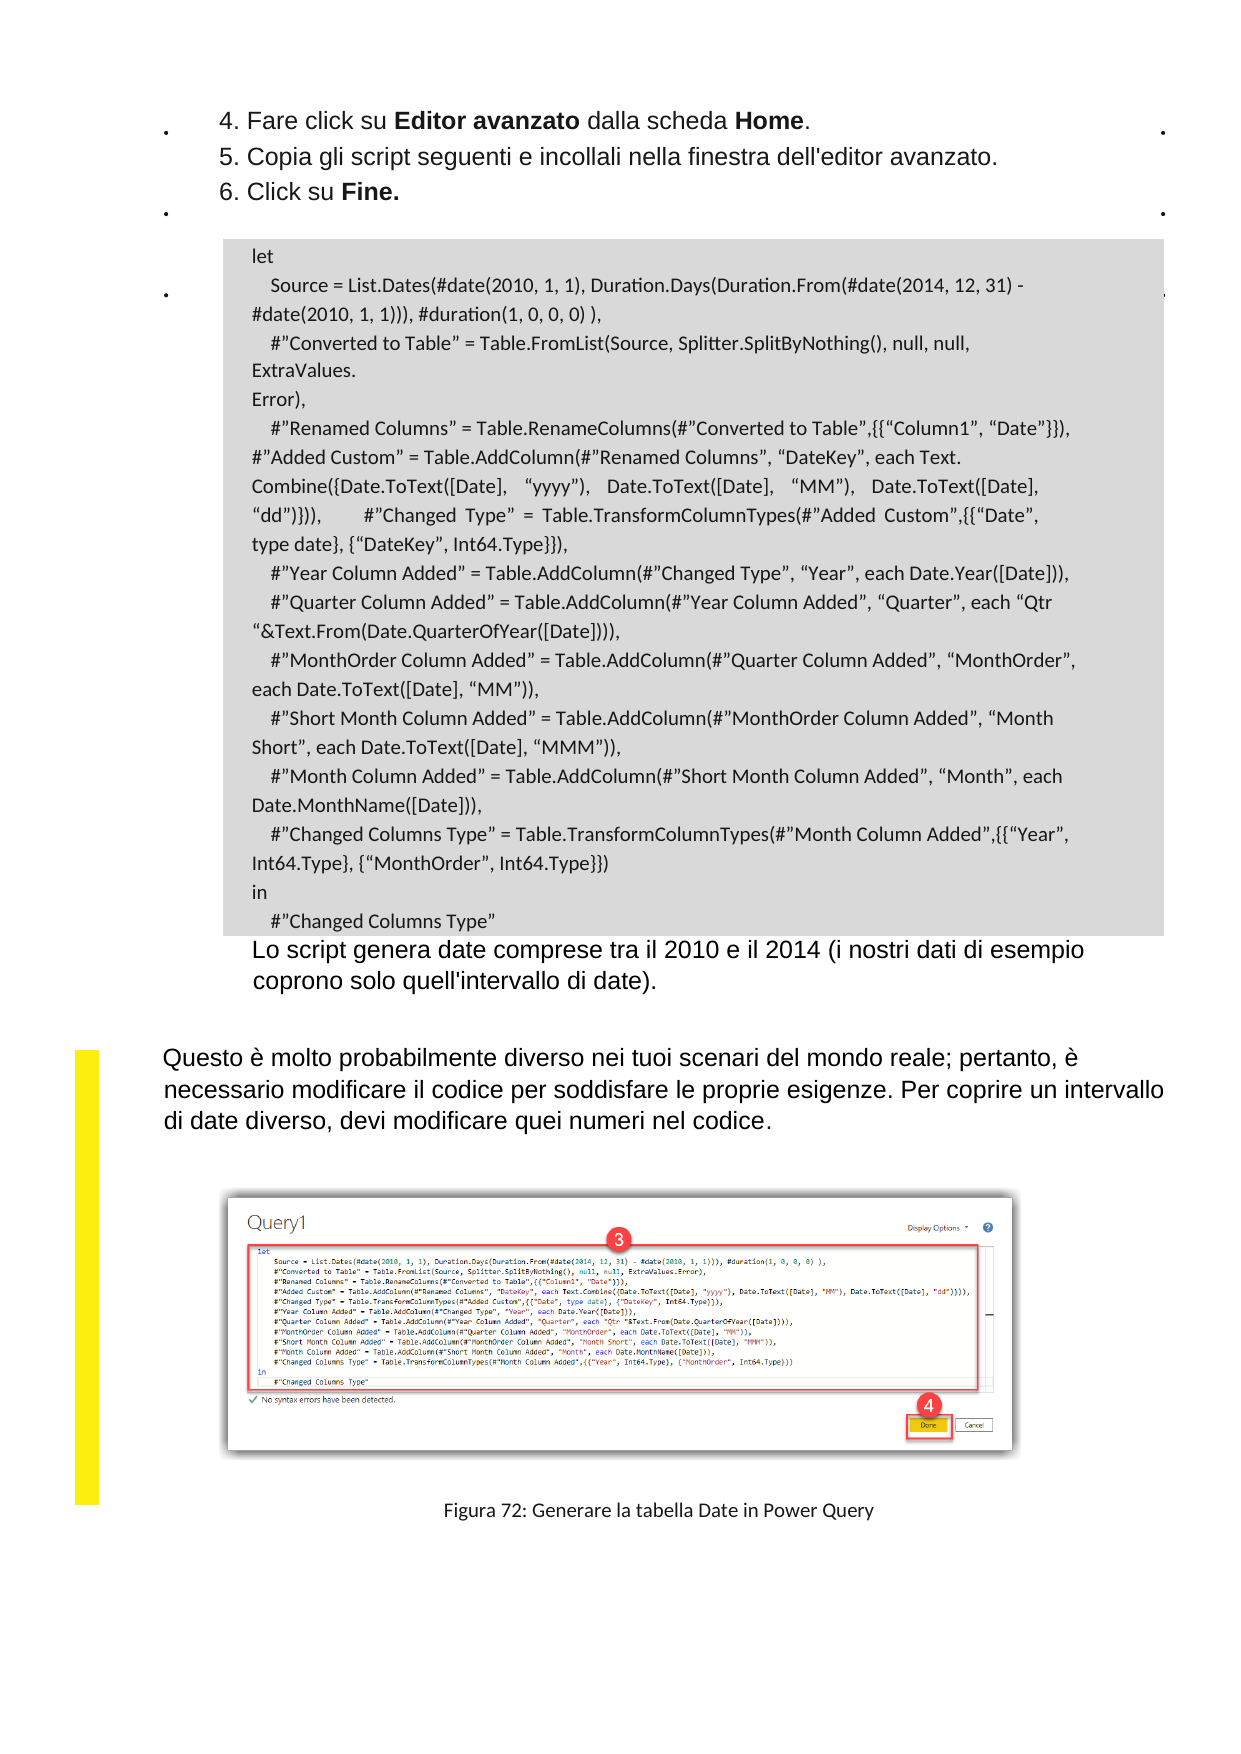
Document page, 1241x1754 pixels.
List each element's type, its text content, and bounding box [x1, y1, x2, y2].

table_header let Source = List.Dates(#date(2010, 1, 1), Duration.Days(Duration.From(#date(2014, 12, 31) - #date(2010, 1, 1))), #duration(1, 0, 0, 0) ), #”Converted to Table” = Table.FromList(Source, Splitter.SplitByNothing(), null, null, ExtraValues. Error), #”Renamed Columns” = Table.RenameColumns(#”Converted to Table”,{{“Column1”, “Date”}}), #”Added Custom” = Table.AddColumn(#”Renamed Columns”, “DateKey”, each Text. Combine({Date.ToText([Date], “yyyy”), Date.ToText([Date], “MM”), Date.ToText([Date], “dd”)})), #”Changed Type” = Table.TransformColumnTypes(#”Added Custom”,{{“Date”, type date}, {“DateKey”, Int64.Type}}), #”Year Column Added” = Table.AddColumn(#”Changed Type”, “Year”, each Date.Year([Date])), #”Quarter Column Added” = Table.AddColumn(#”Year Column Added”, “Quarter”, each “Qtr “&Text.From(Date.QuarterOfYear([Date]))), #”MonthOrder Column Added” = Table.AddColumn(#”Quarter Column Added”, “MonthOrder”, each Date.ToText([Date], “MM”)), #”Short Month Column Added” = Table.AddColumn(#”MonthOrder Column Added”, “Month Short”, each Date.ToText([Date], “MMM”)), #”Month Column Added” = Table.AddColumn(#”Short Month Column Added”, “Month”, each Date.MonthName([Date])), #”Changed Columns Type” = Table.TransformColumnTypes(#”Month Column Added”,{{“Year”, Int64.Type}, {“MonthOrder”, Int64.Type}}) in #”Changed Columns Type” [223, 239, 1164, 936]
text Lo script genera date comprese tra il 2010 e il 2014 (i nostri dati di esempio coprono solo quell'intervallo di date). [252, 936, 1167, 995]
text Figura 72: Generare la tabella Date in Power Query [371, 1497, 1167, 1522]
list Click su Fine. [219, 177, 1143, 206]
list Copia gli script seguenti e incollali nella finestra dell'editor avanzato. [219, 141, 1143, 170]
list Fare click su Editor avanzato dalla scheda Home. [219, 106, 1143, 135]
picture [218, 1187, 1022, 1461]
text Questo è molto probabilmente diverso nei tuoi scenari del mondo reale; pertanto, è necessario modificare il codice per soddisfare le proprie esigenze. Per coprire un intervallo di date diverso, devi modificare quei numeri nel codice. [162, 1043, 1166, 1135]
